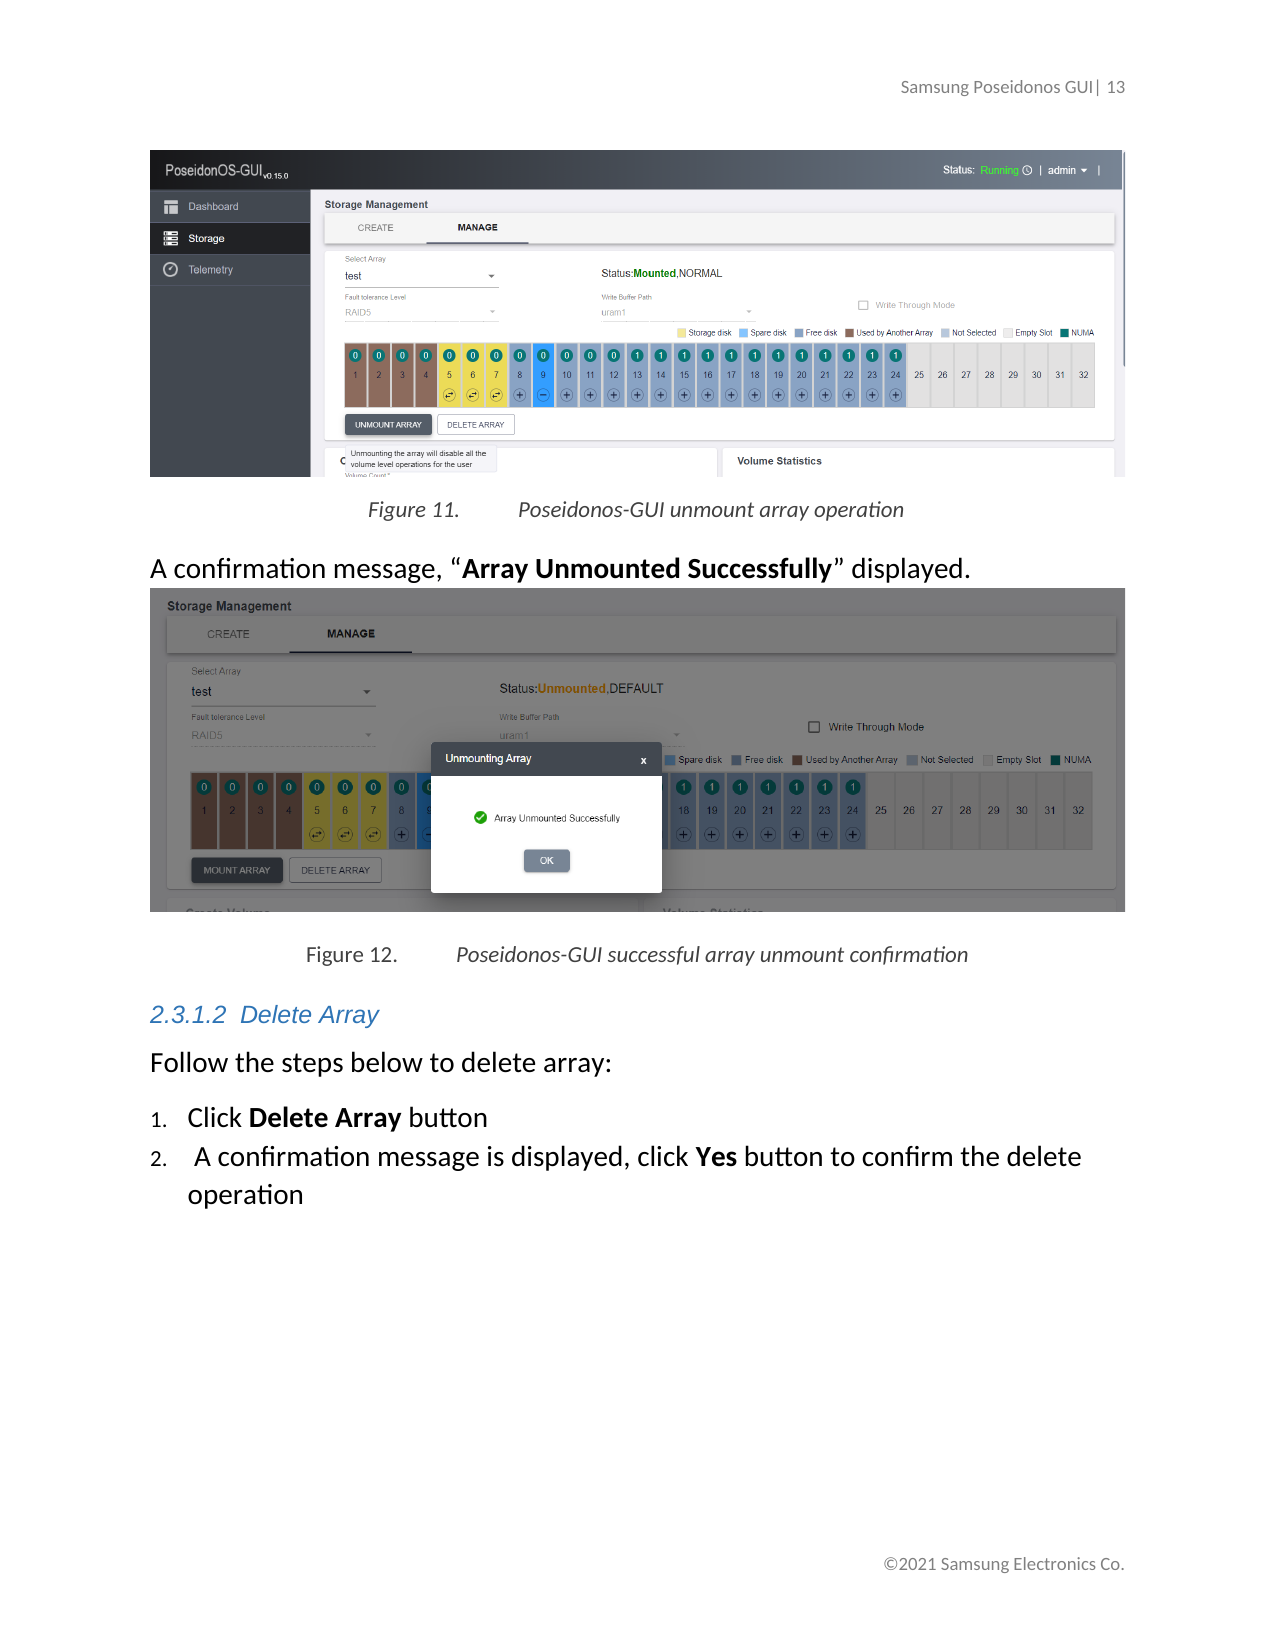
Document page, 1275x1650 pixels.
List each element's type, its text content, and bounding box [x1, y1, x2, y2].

text A confirmation message, “Array Unmounted Successfully” displayed. [150, 551, 1125, 588]
text Follow the steps below to delete array: [150, 1044, 1125, 1080]
picture [150, 588, 1125, 912]
list A confirmation message is displayed, click Yes button to confirm the delete operation [150, 1138, 1125, 1212]
list Poseidonos-GUI successful array unmount confirmation [150, 926, 1125, 972]
list Poseidonos-GUI unmount array operation [150, 495, 1125, 523]
list Delete Array [150, 1001, 1125, 1029]
list Click Delete Array button [150, 1099, 1125, 1135]
picture [150, 150, 1125, 477]
